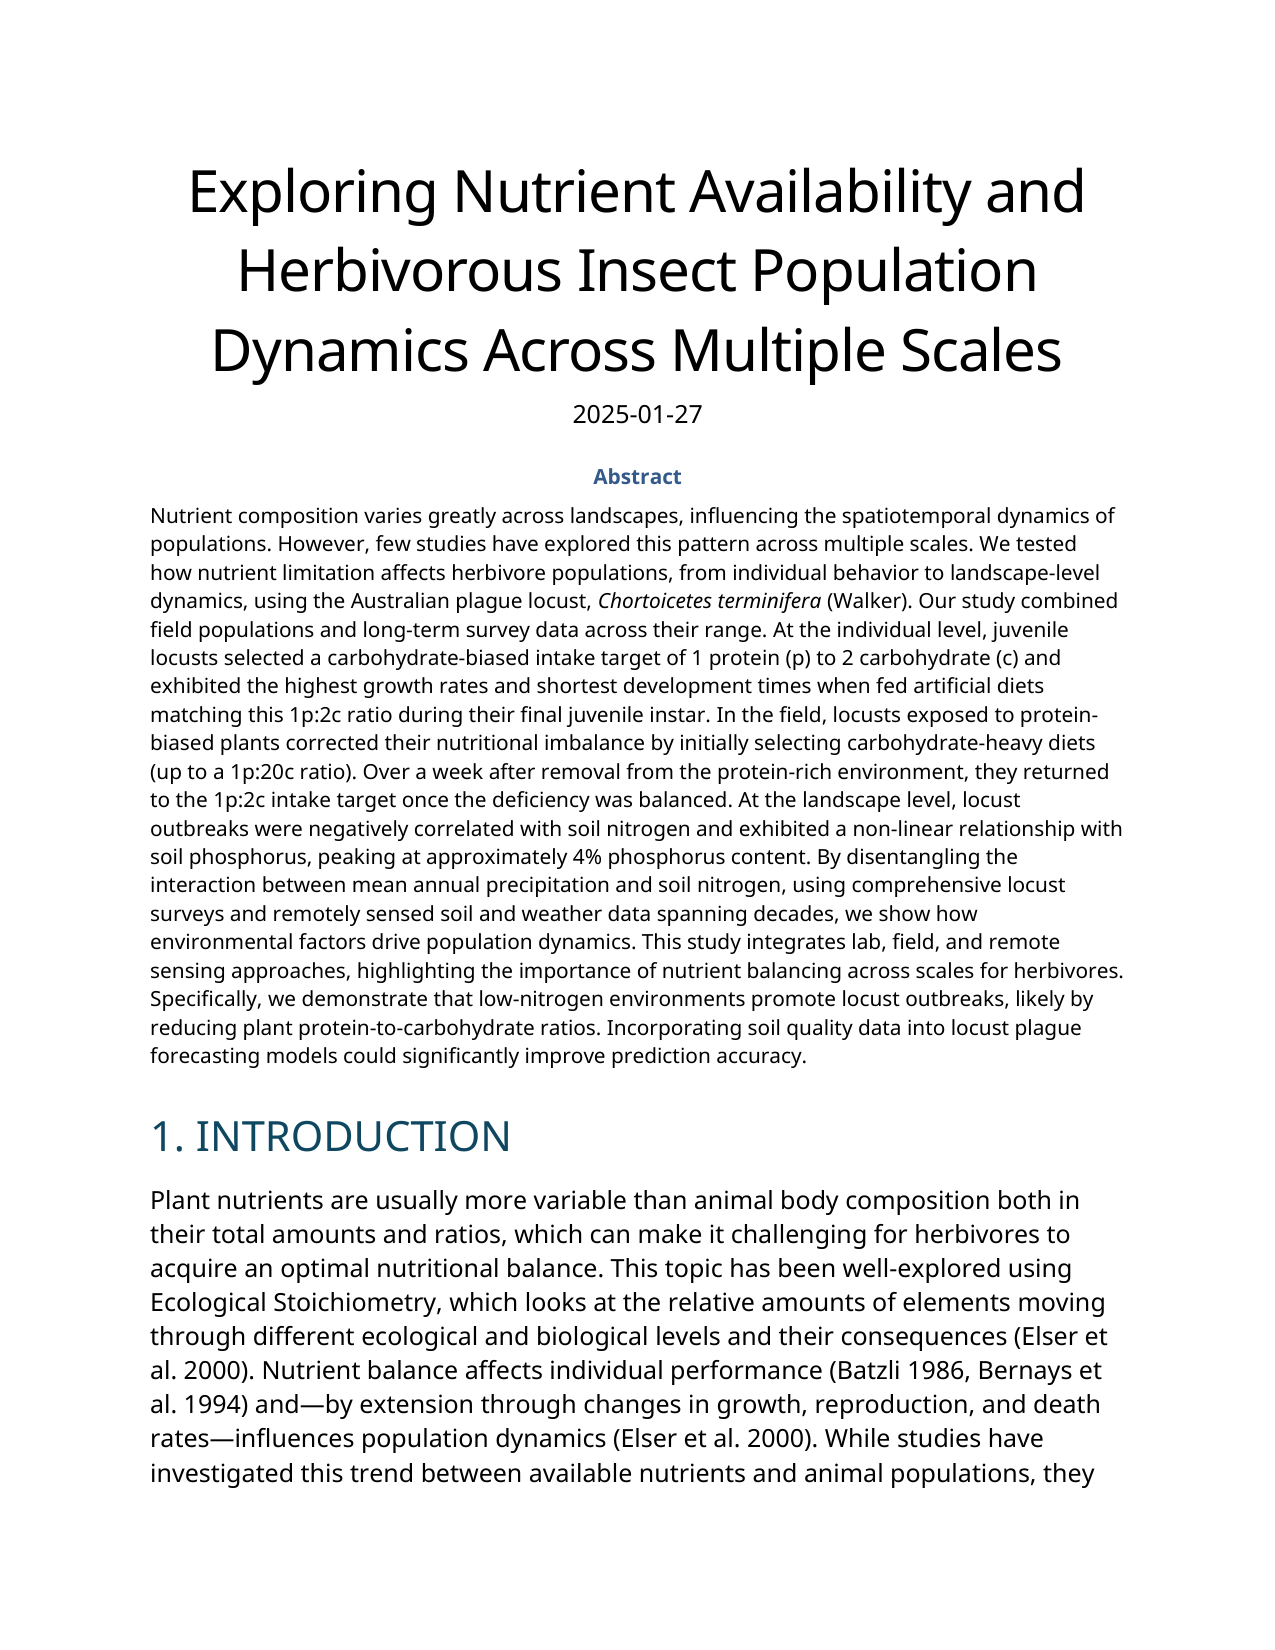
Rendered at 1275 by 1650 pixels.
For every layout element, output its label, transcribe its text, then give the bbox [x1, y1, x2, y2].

title Exploring Nutrient Availability and Herbivorous Insect Population Dynamics Across Multiple Scales [150, 150, 1125, 388]
text 2025-01-27 [150, 397, 1125, 431]
title Abstract [150, 462, 1125, 491]
text Nutrient composition varies greatly across landscapes, influencing the spatiotemporal dynamics of populations. However, few studies have explored this pattern across multiple scales. We tested how nutrient limitation affects herbivore populations, from individual behavior to landscape-level dynamics, using the Australian plague locust, Chortoicetes terminifera (Walker). Our study combined field populations and long-term survey data across their range. At the individual level, juvenile locusts selected a carbohydrate-biased intake target of 1 protein (p) to 2 carbohydrate (c) and exhibited the highest growth rates and shortest development times when fed artificial diets matching this 1p:2c ratio during their final juvenile instar. In the field, locusts exposed to protein-biased plants corrected their nutritional imbalance by initially selecting carbohydrate-heavy diets (up to a 1p:20c ratio). Over a week after removal from the protein-rich environment, they returned to the 1p:2c intake target once the deficiency was balanced. At the landscape level, locust outbreaks were negatively correlated with soil nitrogen and exhibited a non-linear relationship with soil phosphorus, peaking at approximately 4% phosphorus content. By disentangling the interaction between mean annual precipitation and soil nitrogen, using comprehensive locust surveys and remotely sensed soil and weather data spanning decades, we show how environmental factors drive population dynamics. This study integrates lab, field, and remote sensing approaches, highlighting the importance of nutrient balancing across scales for herbivores. Specifically, we demonstrate that low-nitrogen environments promote locust outbreaks, likely by reducing plant protein-to-carbohydrate ratios. Incorporating soil quality data into locust plague forecasting models could significantly improve prediction accuracy. [150, 501, 1125, 1070]
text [150, 1183, 1125, 1489]
subtitle 1. INTRODUCTION [150, 1107, 1125, 1164]
